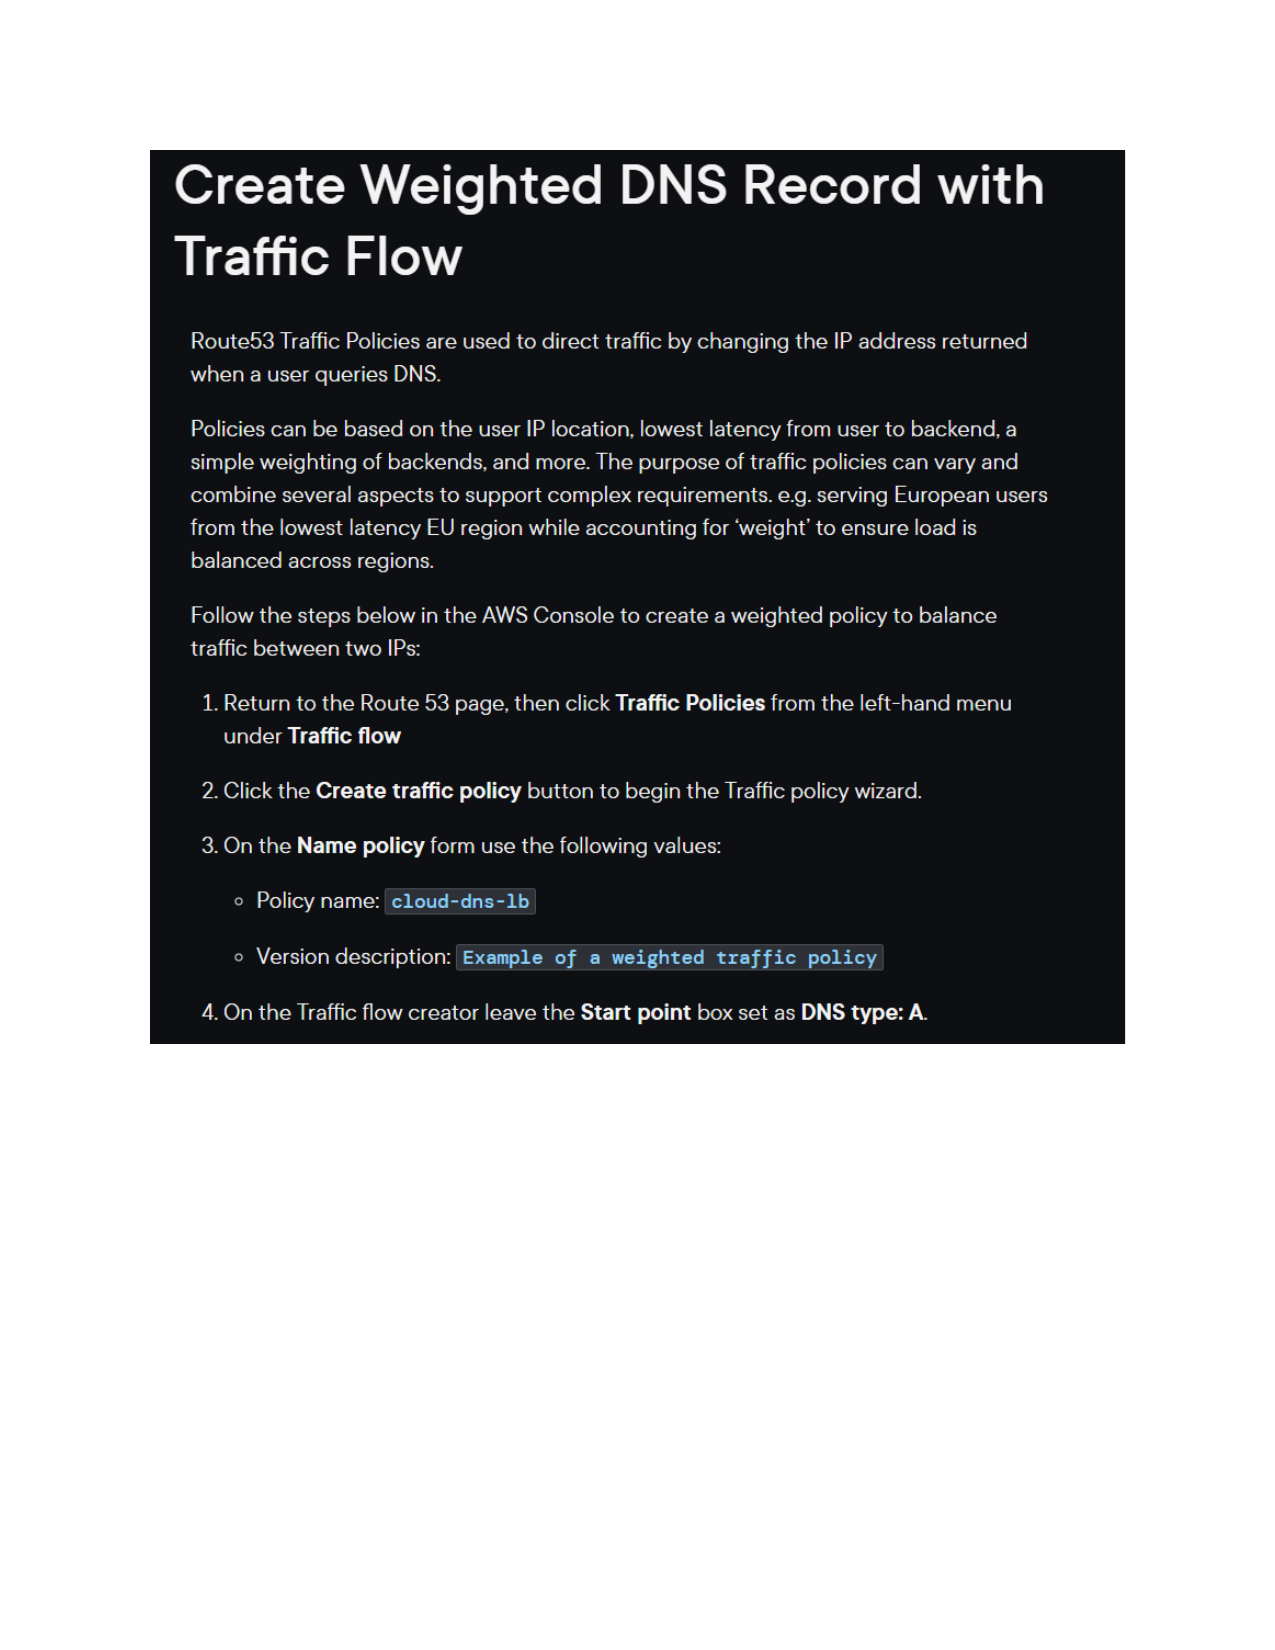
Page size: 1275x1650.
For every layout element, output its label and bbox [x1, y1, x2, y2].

picture [150, 150, 1125, 1044]
